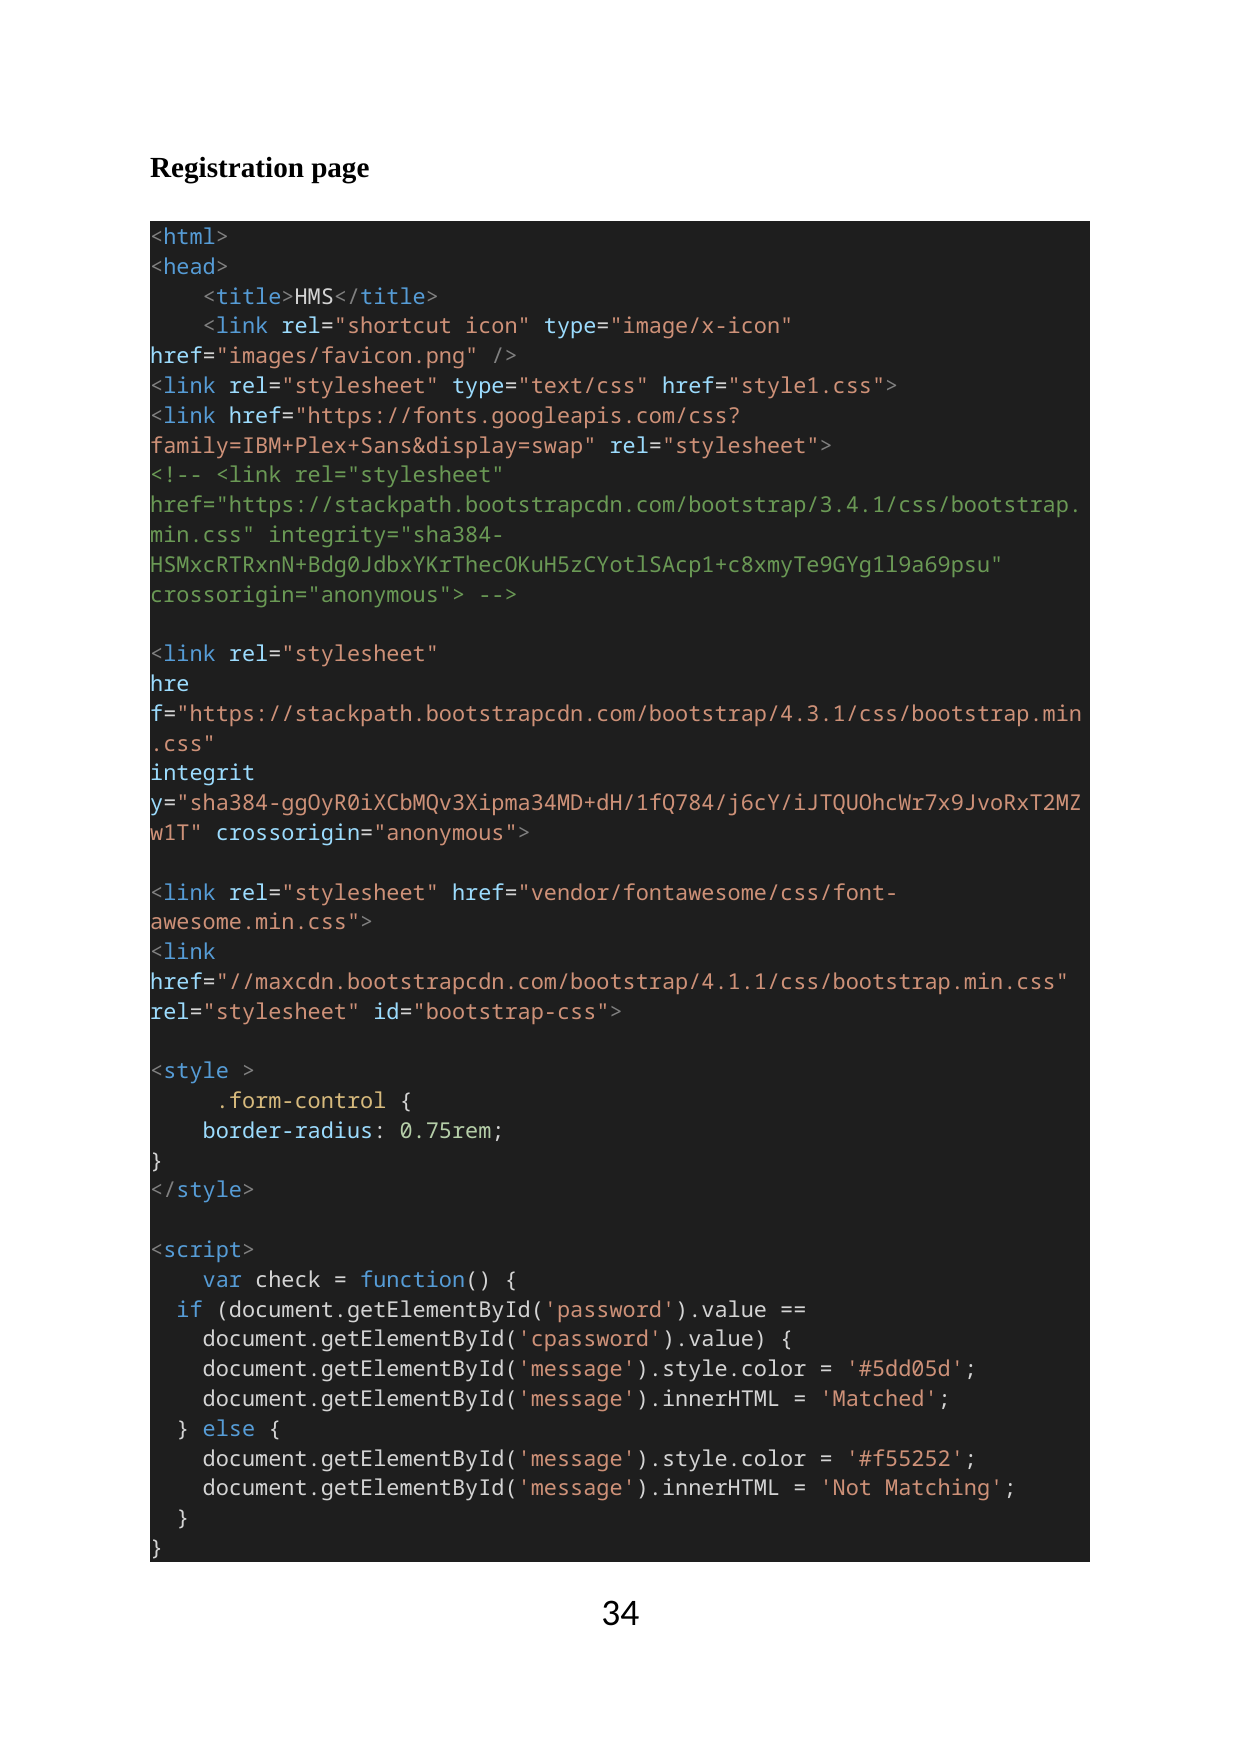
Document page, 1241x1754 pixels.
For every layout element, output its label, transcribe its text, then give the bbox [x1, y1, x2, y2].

text <link rel="stylesheet" type="text/css" href="style1.css"> [150, 370, 1090, 400]
text <head> [150, 251, 1090, 281]
text <link rel="stylesheet" href="https://stackpath.bootstrapcdn.com/bootstrap/4.3.1/css/bootstrap.min.css" integrity="sha384-ggOyR0iXCbMQv3Xipma34MD+dH/1fQ784/j6cY/iJTQUOhcWr7x9JvoRxT2MZw1T" crossorigin="anonymous"> [150, 638, 1090, 847]
text } [150, 1145, 1090, 1174]
text <link rel="shortcut icon" type="image/x-icon" href="images/favicon.png" /> [150, 311, 1090, 370]
text </style> [150, 1174, 1090, 1204]
text document.getElementById('cpassword').value) { [150, 1323, 1090, 1353]
text <link href="//maxcdn.bootstrapcdn.com/bootstrap/4.1.1/css/bootstrap.min.css" rel="stylesheet" id="bootstrap-css"> [150, 936, 1090, 1026]
text document.getElementById('message').style.color = '#5dd05d'; [150, 1353, 1090, 1383]
text border-radius: 0.75rem; [150, 1115, 1090, 1145]
text <link href="https://fonts.googleapis.com/css?family=IBM+Plex+Sans&display=swap" rel="stylesheet"> [150, 400, 1090, 459]
text Registration page [150, 150, 1090, 183]
text <!-- <link rel="stylesheet" href="https://stackpath.bootstrapcdn.com/bootstrap/3.4.1/css/bootstrap.min.css" integrity="sha384-HSMxcRTRxnN+Bdg0JdbxYKrThecOKuH5zCYotlSAcp1+c8xmyTe9GYg1l9a69psu" crossorigin="anonymous"> --> [150, 459, 1090, 608]
text document.getElementById('message').innerHTML = 'Not Matching'; [150, 1472, 1090, 1502]
text } [150, 1502, 1090, 1532]
text } [150, 1532, 1090, 1562]
text <script> [150, 1234, 1090, 1264]
text .form-control { [150, 1085, 1090, 1115]
text } else { [150, 1413, 1090, 1443]
text <html> [150, 221, 1090, 251]
text document.getElementById('message').style.color = '#f55252'; [150, 1443, 1090, 1472]
text <style > [150, 1055, 1090, 1085]
text var check = function() { [150, 1264, 1090, 1294]
text if (document.getElementById('password').value == [150, 1294, 1090, 1323]
text <link rel="stylesheet" href="vendor/fontawesome/css/font-awesome.min.css"> [150, 877, 1090, 936]
text <title>HMS</title> [150, 281, 1090, 311]
text document.getElementById('message').innerHTML = 'Matched'; [150, 1383, 1090, 1413]
